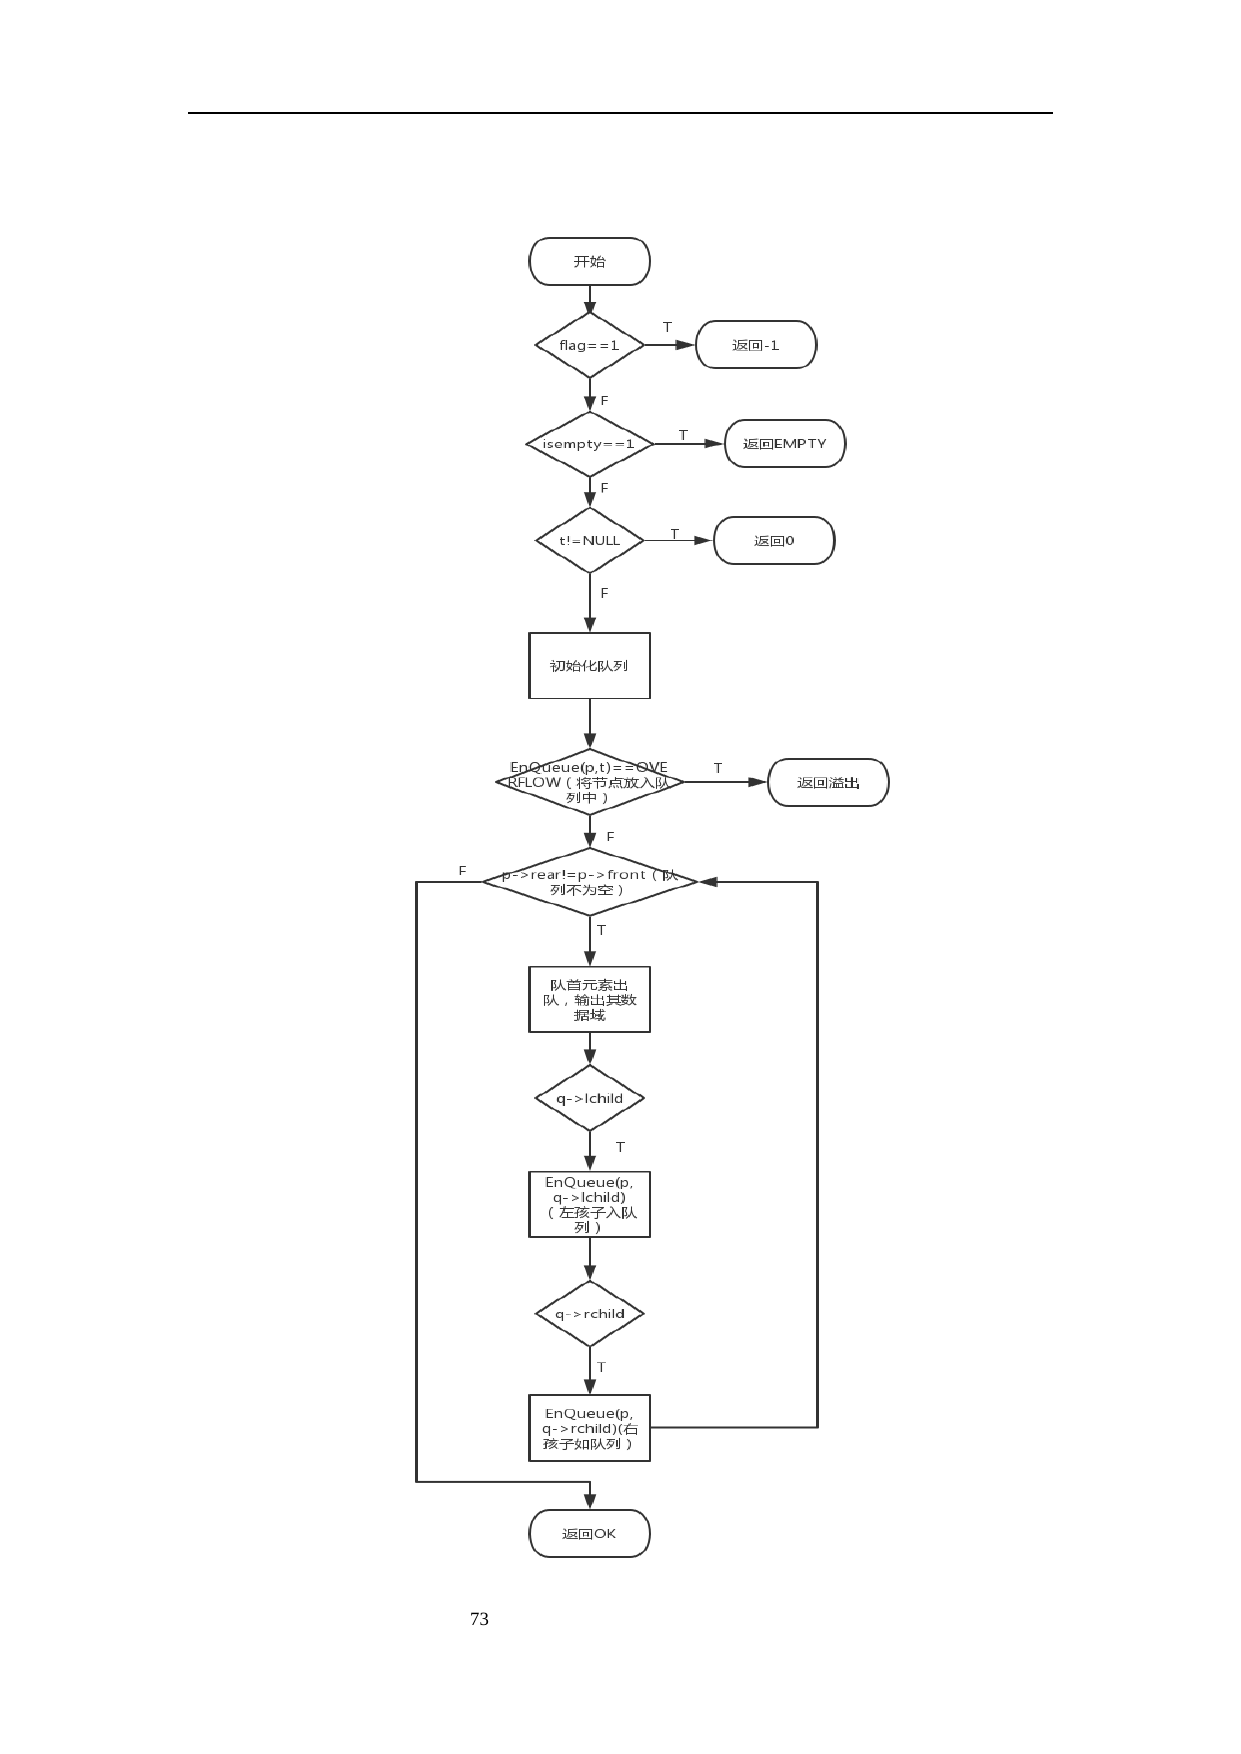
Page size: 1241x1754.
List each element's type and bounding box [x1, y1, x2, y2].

picture [312, 162, 964, 1615]
